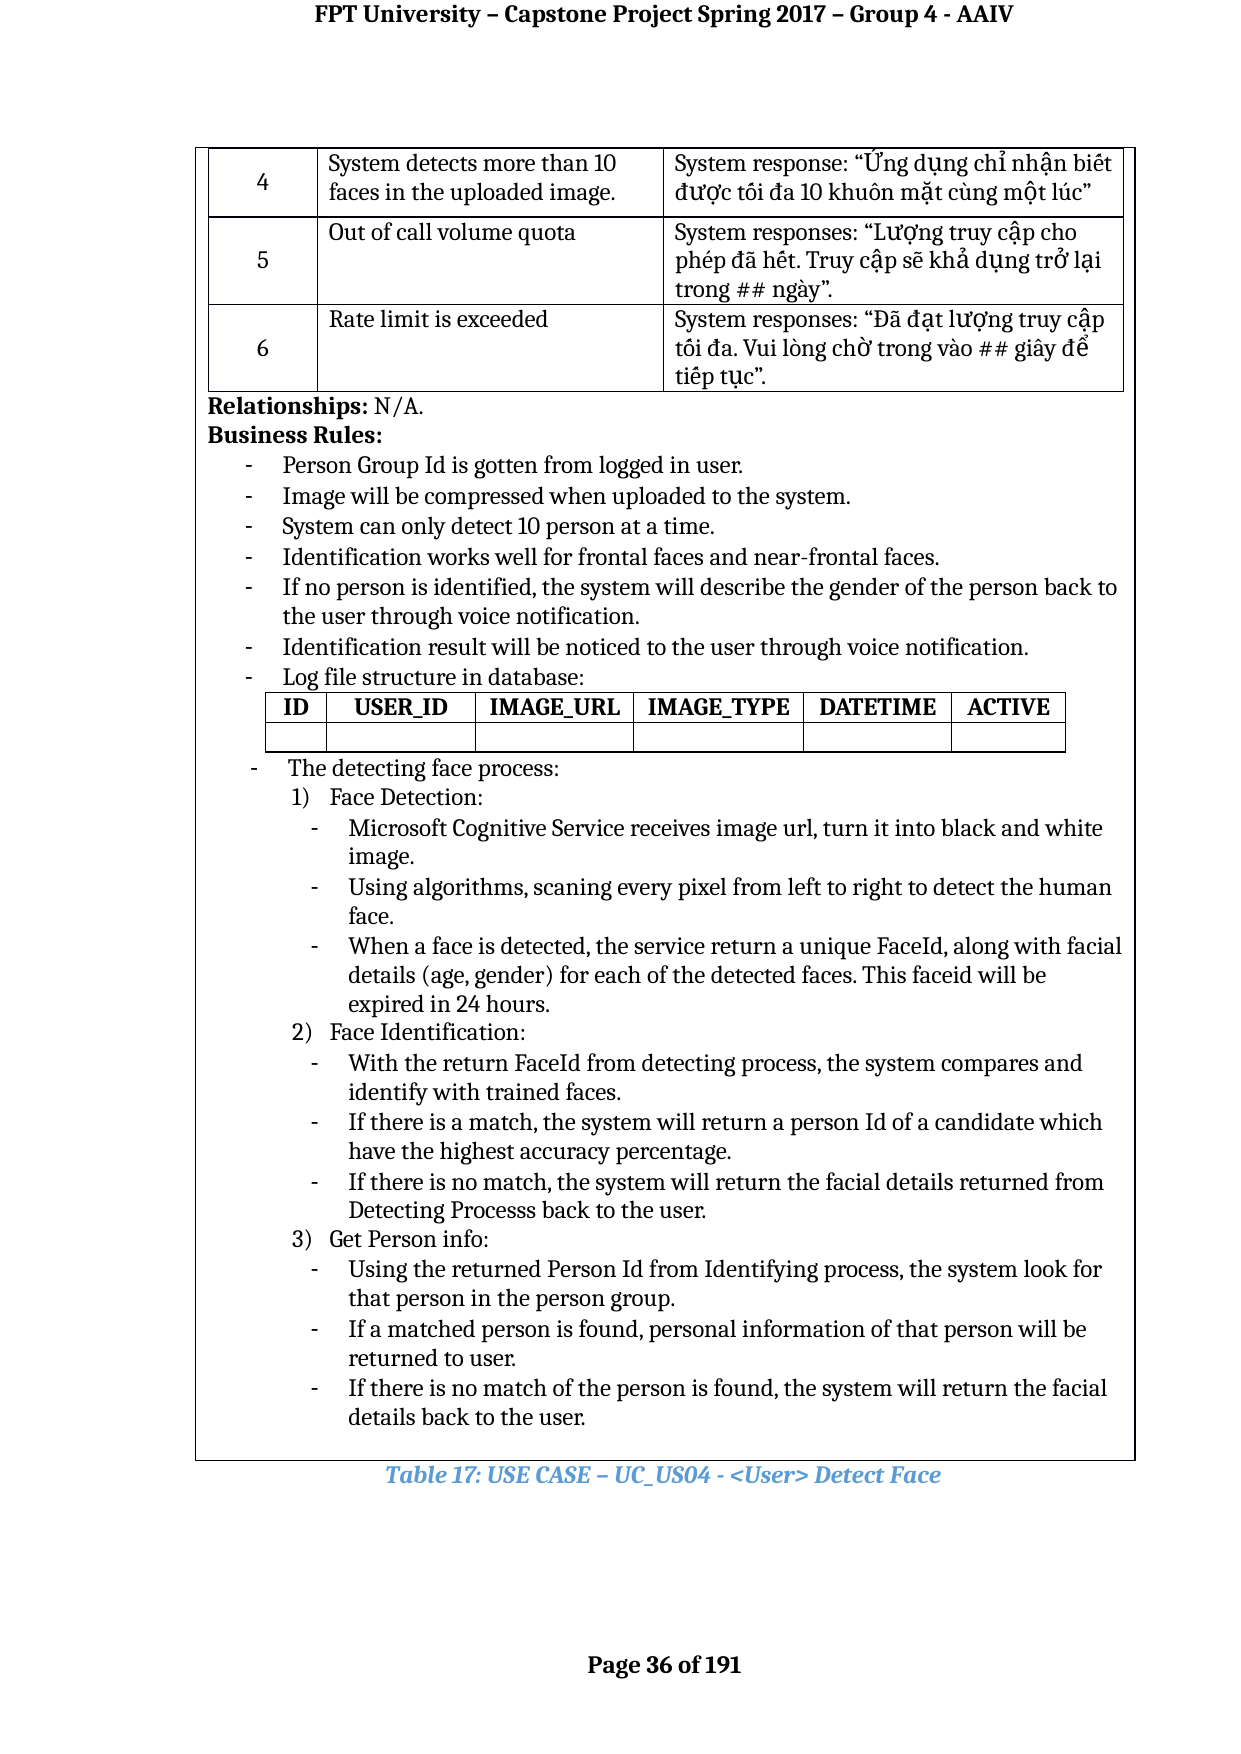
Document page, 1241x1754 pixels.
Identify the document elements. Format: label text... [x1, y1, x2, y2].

text Table 17: USE CASE – UC_US04 - <User> Detect Face [207, 1461, 1122, 1490]
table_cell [196, 148, 1134, 1460]
